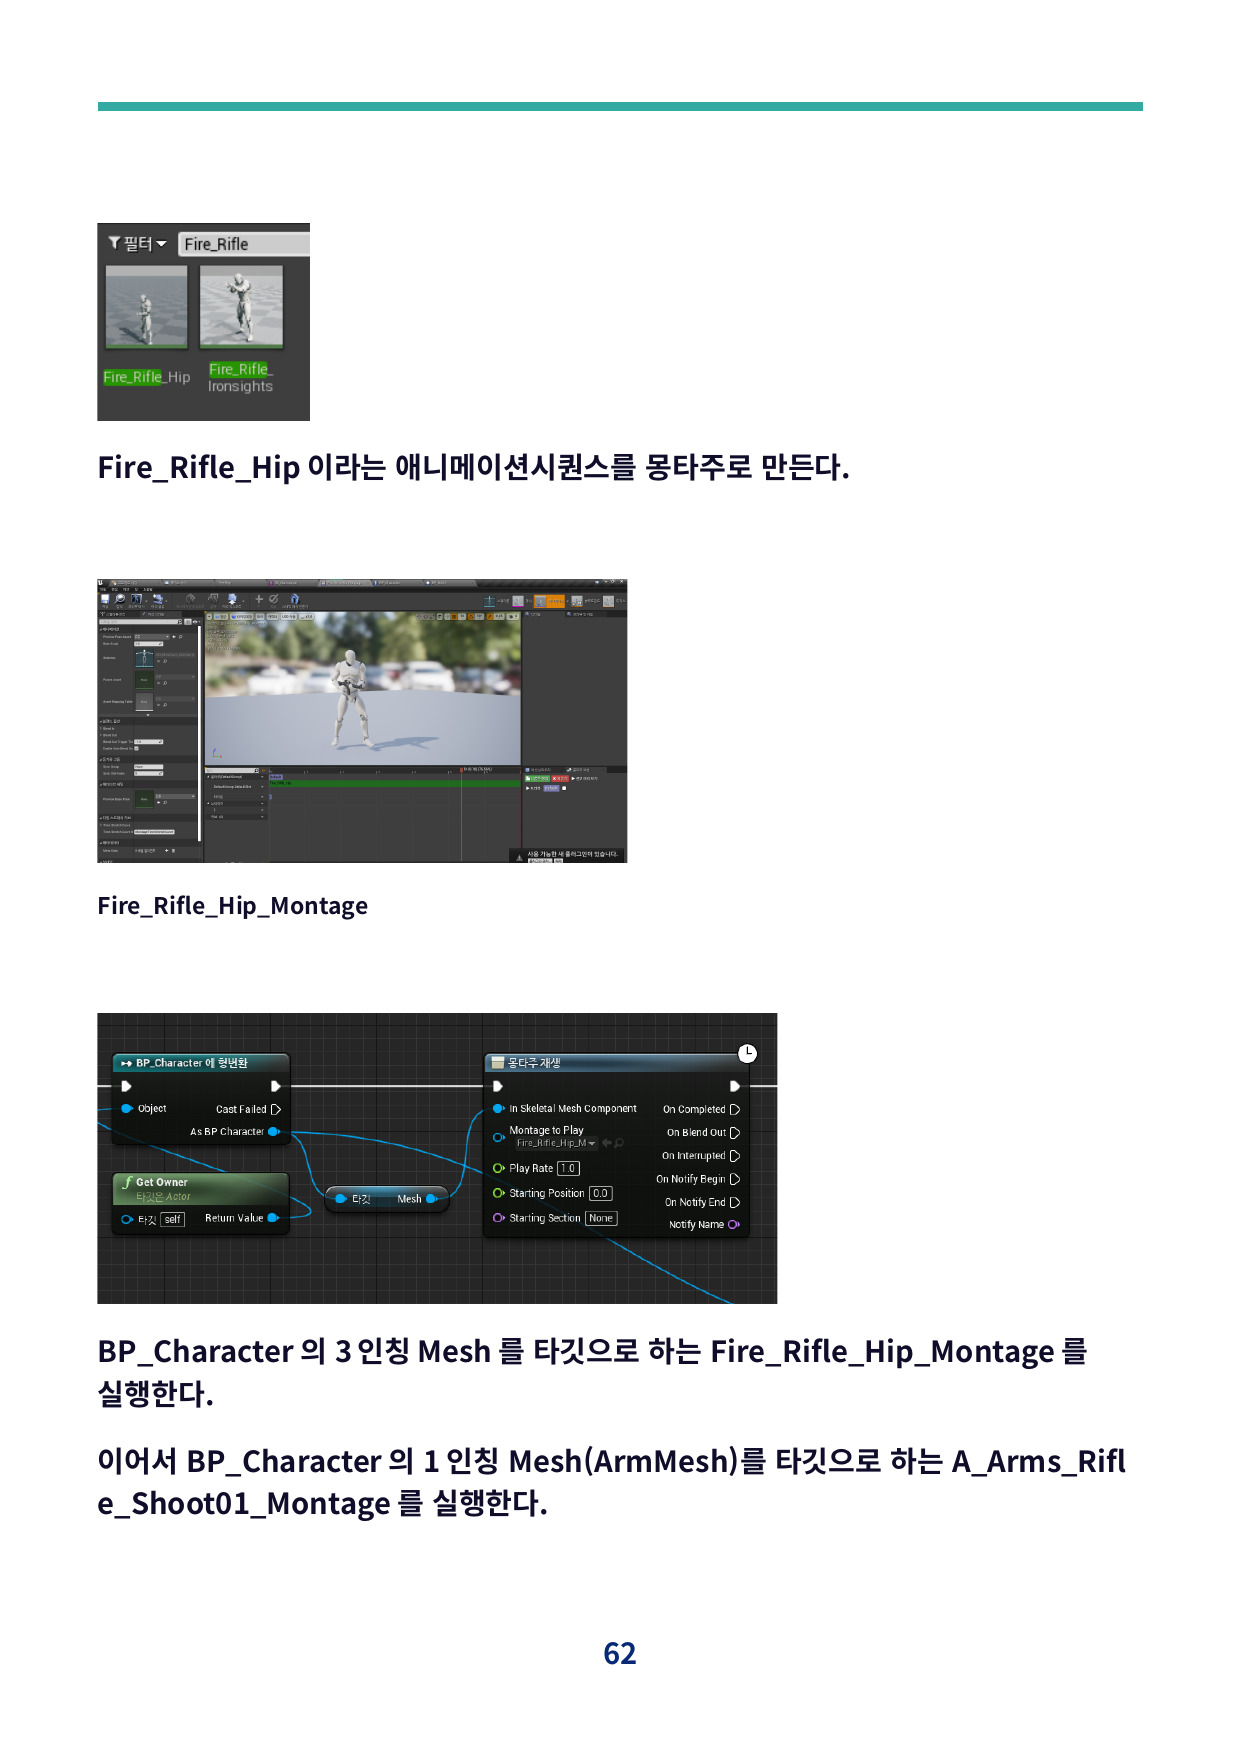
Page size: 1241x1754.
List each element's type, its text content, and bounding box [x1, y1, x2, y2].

picture [97, 1013, 778, 1304]
picture [97, 223, 310, 421]
subtitle 이어서 BP_Character의 1인칭 Mesh(ArmMesh)를 타깃으로 하는 A_Arms_Rifle_Shoot01_Montage를 실행한다. [97, 1438, 1143, 1523]
picture [97, 579, 628, 863]
subtitle BP_Character의 3인칭Mesh를 타깃으로 하는 Fire_Rifle_Hip_Montage를 실행한다. [97, 1329, 1143, 1413]
subtitle Fire_Rifle_Hip이라는 애니메이션시퀀스를 몽타주로 만든다. [97, 445, 1143, 487]
subtitle Fire_Rifle_Hip_Montage [97, 888, 1143, 921]
